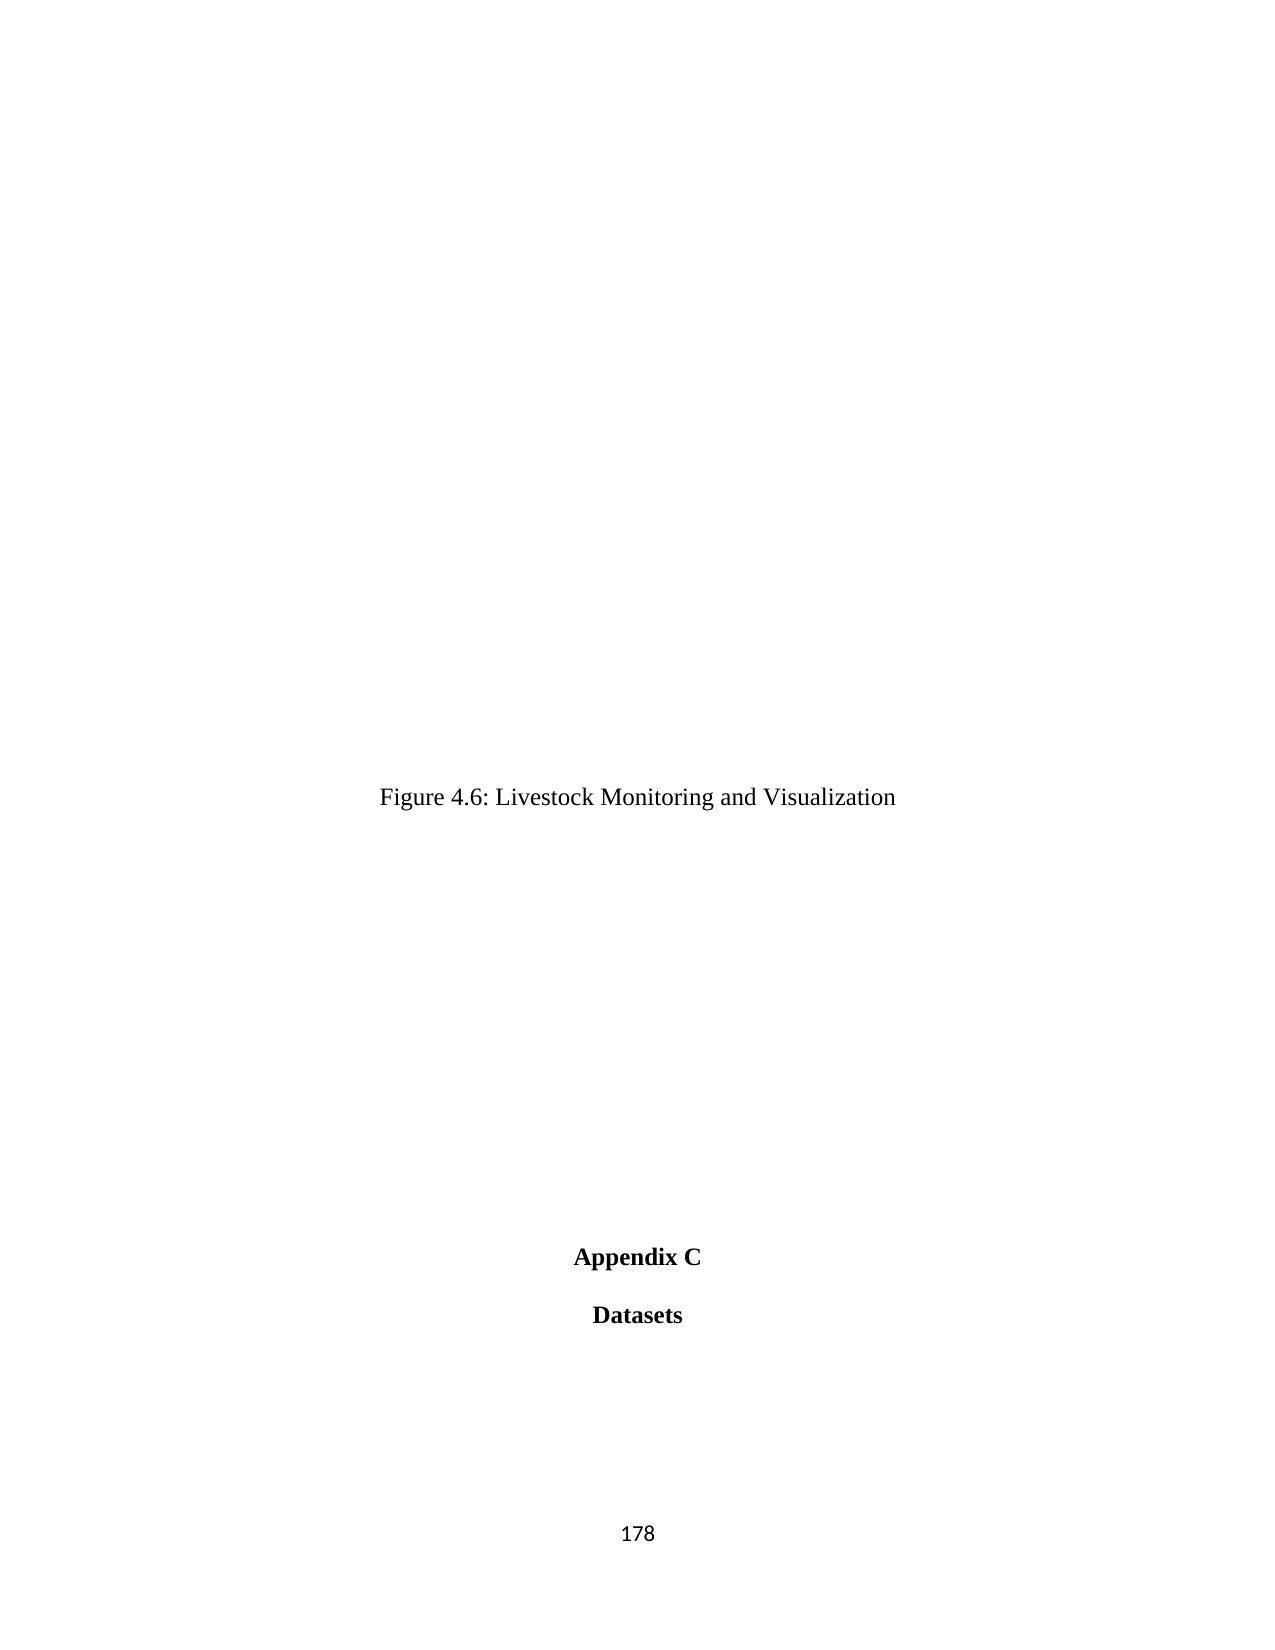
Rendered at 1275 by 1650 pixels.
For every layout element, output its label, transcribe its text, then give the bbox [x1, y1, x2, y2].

text Appendix C [150, 1242, 1125, 1271]
text Figure 4.6: Livestock Monitoring and Visualization [150, 782, 1125, 811]
text Datasets [150, 1300, 1125, 1329]
